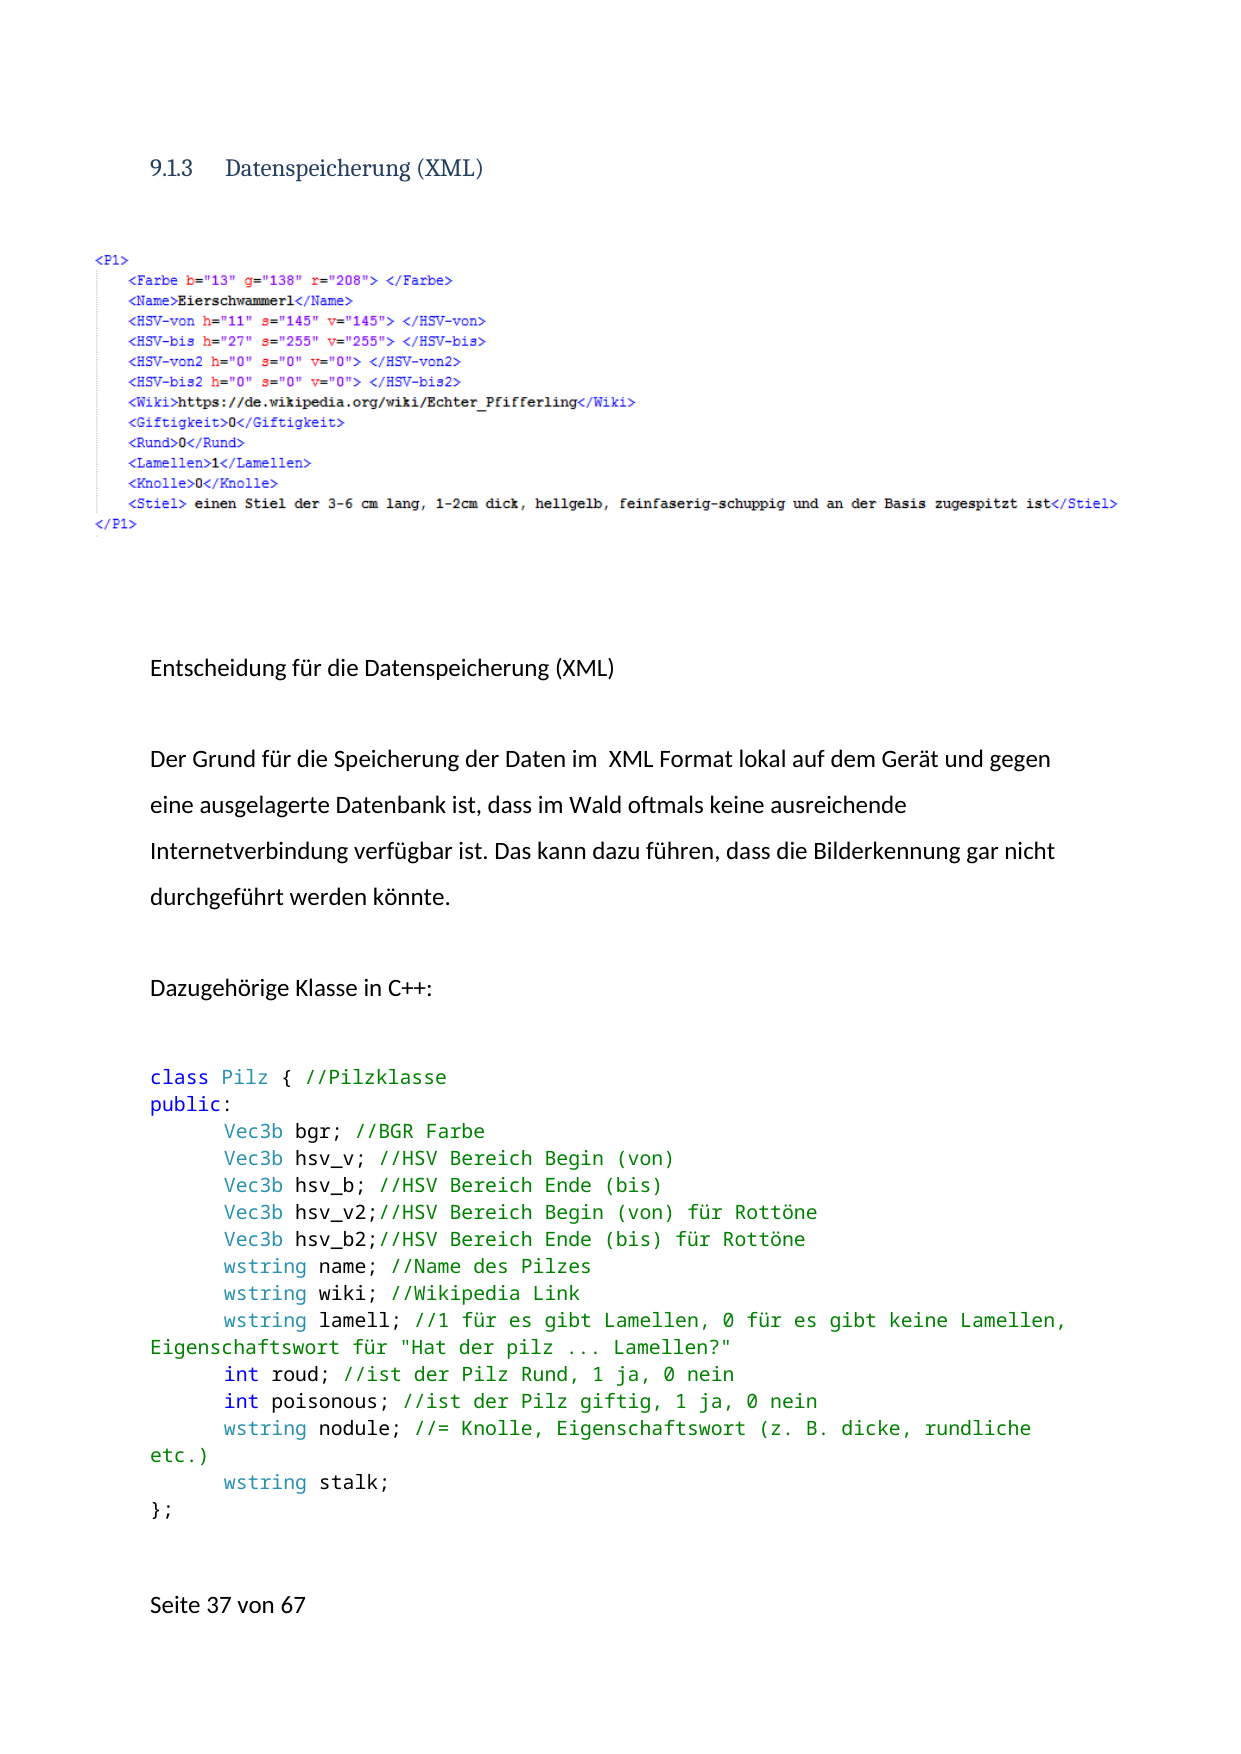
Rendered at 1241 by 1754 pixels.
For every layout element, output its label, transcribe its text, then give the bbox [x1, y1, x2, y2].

text int poisonous; //ist der Pilz giftig, 1 ja, 0 nein [150, 1387, 1090, 1414]
text wstring nodule; //= Knolle, Eigenschaftswort (z. B. dicke, rundliche etc.) [150, 1414, 1090, 1468]
text wstring lamell; //1 für es gibt Lamellen, 0 für es gibt keine Lamellen, Eigenschaftswort für "Hat der pilz ... Lamellen?" [150, 1306, 1090, 1360]
text class Pilz { //Pilzklasse [150, 1063, 1090, 1091]
picture [88, 248, 1152, 538]
text int roud; //ist der Pilz Rund, 1 ja, 0 nein [150, 1360, 1090, 1387]
subtitle Datenspeicherung (XML) [150, 154, 1090, 183]
text Vec3b hsv_v; //HSV Bereich Begin (von) [150, 1144, 1090, 1171]
text wstring wiki; //Wikipedia Link [150, 1279, 1090, 1306]
text Vec3b hsv_b2;//HSV Bereich Ende (bis) für Rottöne [150, 1225, 1090, 1252]
text Vec3b hsv_b; //HSV Bereich Ende (bis) [150, 1171, 1090, 1198]
text Entscheidung für die Datenspeicherung (XML) [150, 652, 1090, 682]
text Der Grund für die Speicherung der Daten im XML Format lokal auf dem Gerät und gegen eine ausgelagerte Datenbank ist, dass im Wald oftmals keine ausreichende Internetverbindung verfügbar ist. Das kann dazu führen, dass die Bilderkennung gar nicht durchgeführt werden könnte. [150, 743, 1090, 911]
text wstring stalk; [150, 1468, 1090, 1495]
text Dazugehörige Klasse in C++: [150, 972, 1090, 1003]
text wstring name; //Name des Pilzes [150, 1252, 1090, 1279]
text public: [150, 1091, 1090, 1117]
text }; [150, 1495, 1090, 1522]
text Vec3b bgr; //BGR Farbe [150, 1117, 1090, 1144]
text Vec3b hsv_v2;//HSV Bereich Begin (von) für Rottöne [150, 1198, 1090, 1225]
